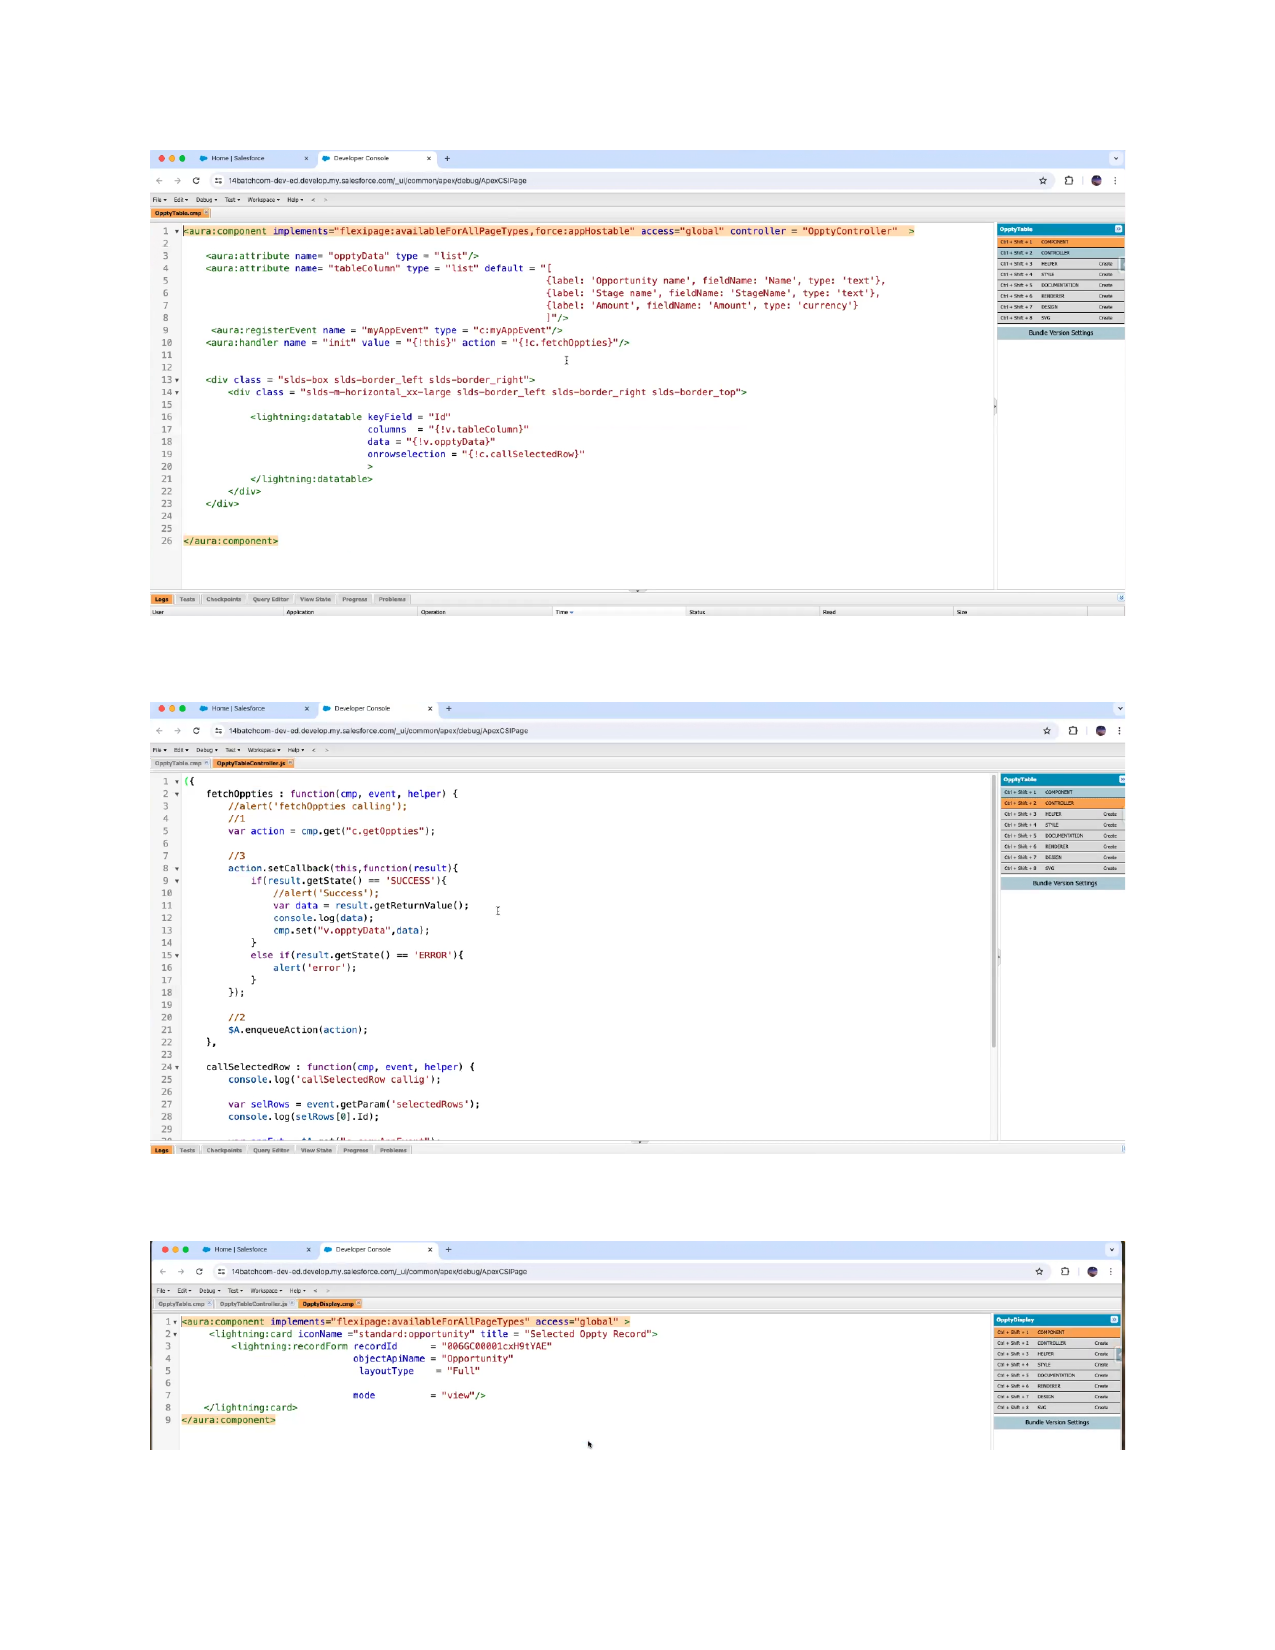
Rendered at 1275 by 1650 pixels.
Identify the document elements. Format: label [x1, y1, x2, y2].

picture [1004, 778, 1036, 782]
picture [1001, 228, 1032, 232]
picture [150, 1241, 1125, 1450]
picture [150, 150, 1125, 616]
picture [150, 702, 1125, 1154]
